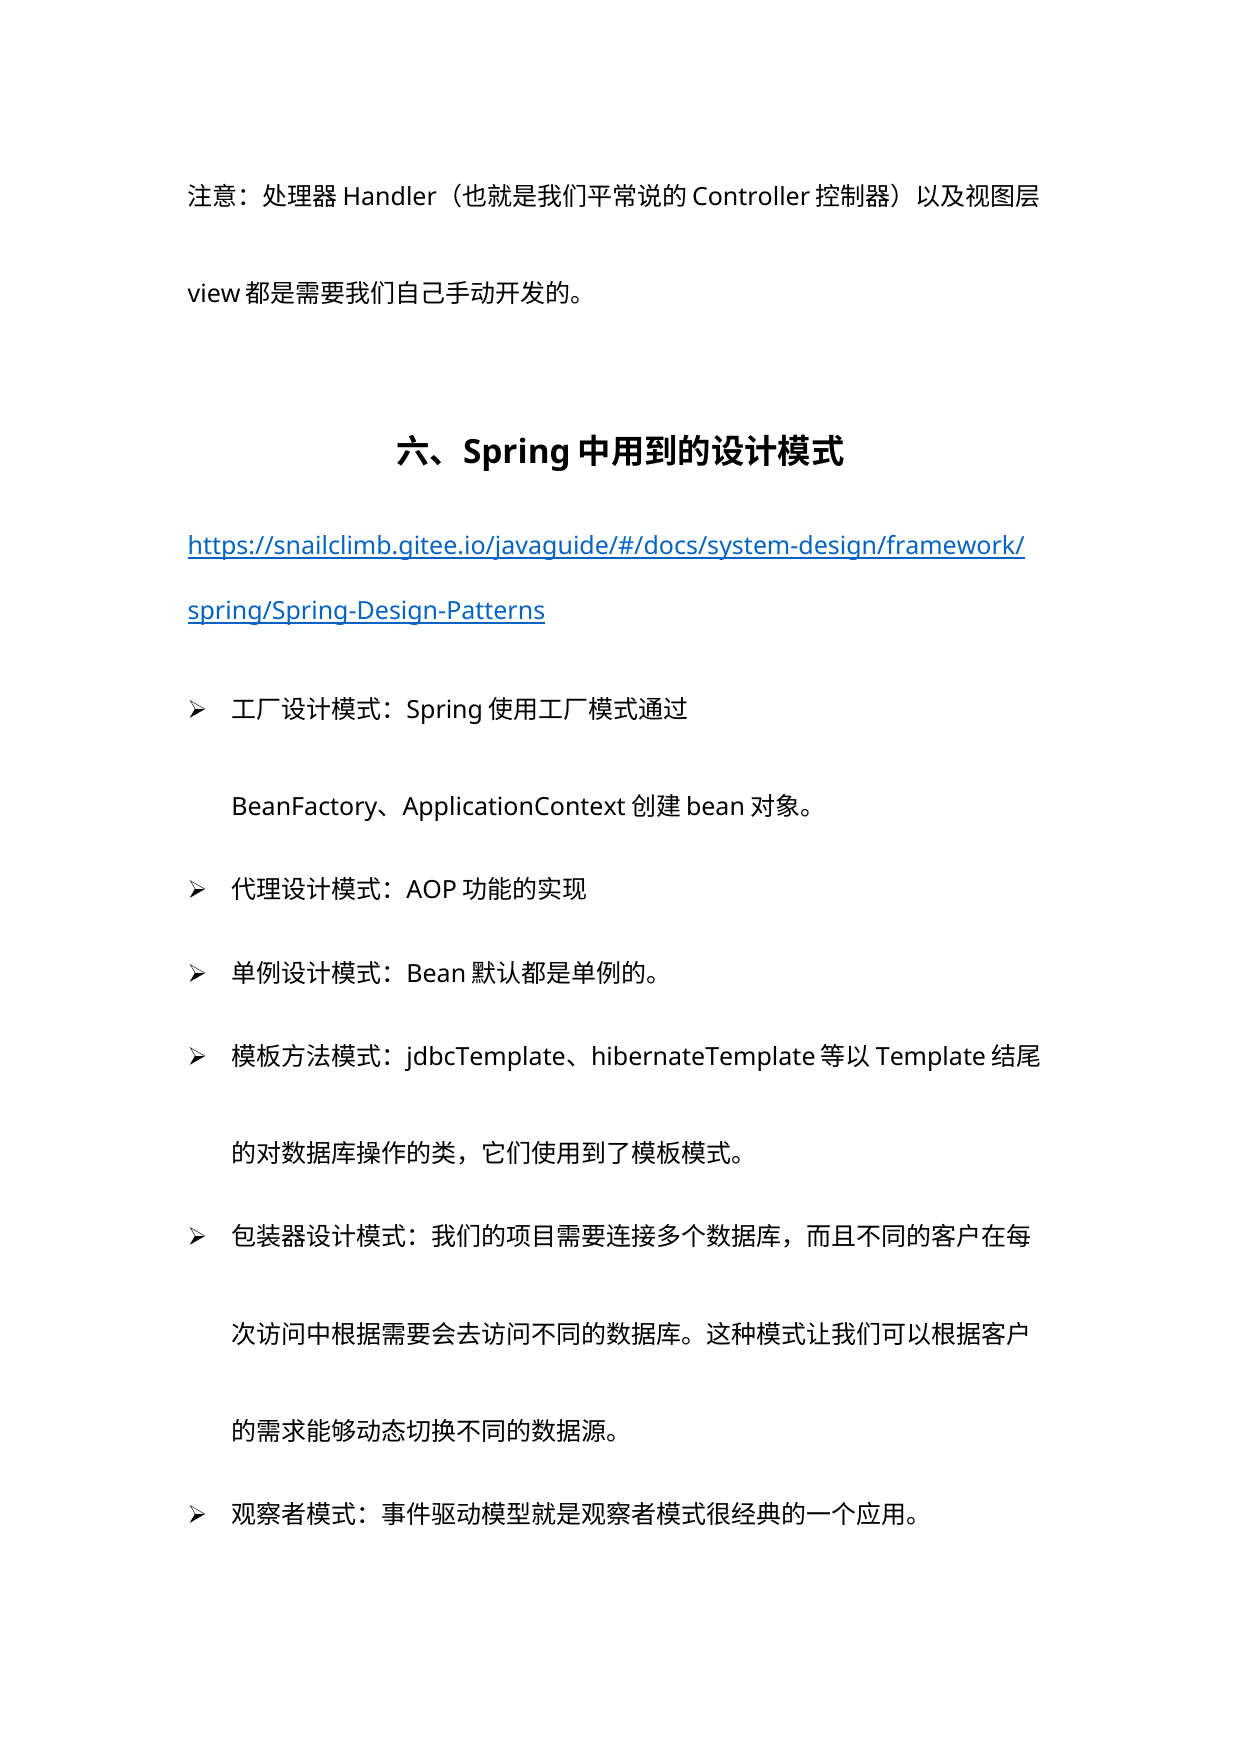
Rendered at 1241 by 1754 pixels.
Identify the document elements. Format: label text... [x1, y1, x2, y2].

list 观察者模式：事件驱动模型就是观察者模式很经典的一个应用。 [187, 1481, 1053, 1546]
list 包装器设计模式：我们的项目需要连接多个数据库，而且不同的客户在每次访问中根据需要会去访问不同的数据库。这种模式让我们可以根据客户的需求能够动态切换不同的数据源。 [187, 1202, 1053, 1462]
title 六、Spring中用到的设计模式 [187, 417, 1053, 482]
list 单例设计模式：Bean默认都是单例的。 [187, 939, 1053, 1004]
text https://snailclimb.gitee.io/javaguide/#/docs/system-design/framework/spring/Spring-Design-Patterns [187, 512, 1053, 642]
list 工厂设计模式：Spring使用工厂模式通过BeanFactory、ApplicationContext创建bean对象。 [187, 675, 1053, 837]
text 注意：处理器Handler（也就是我们平常说的Controller控制器）以及视图层view都是需要我们自己手动开发的。 [187, 162, 1053, 324]
list 代理设计模式：AOP功能的实现 [187, 856, 1053, 921]
list 模板方法模式：jdbcTemplate、hibernateTemplate等以Template结尾的对数据库操作的类，它们使用到了模板模式。 [187, 1022, 1053, 1184]
